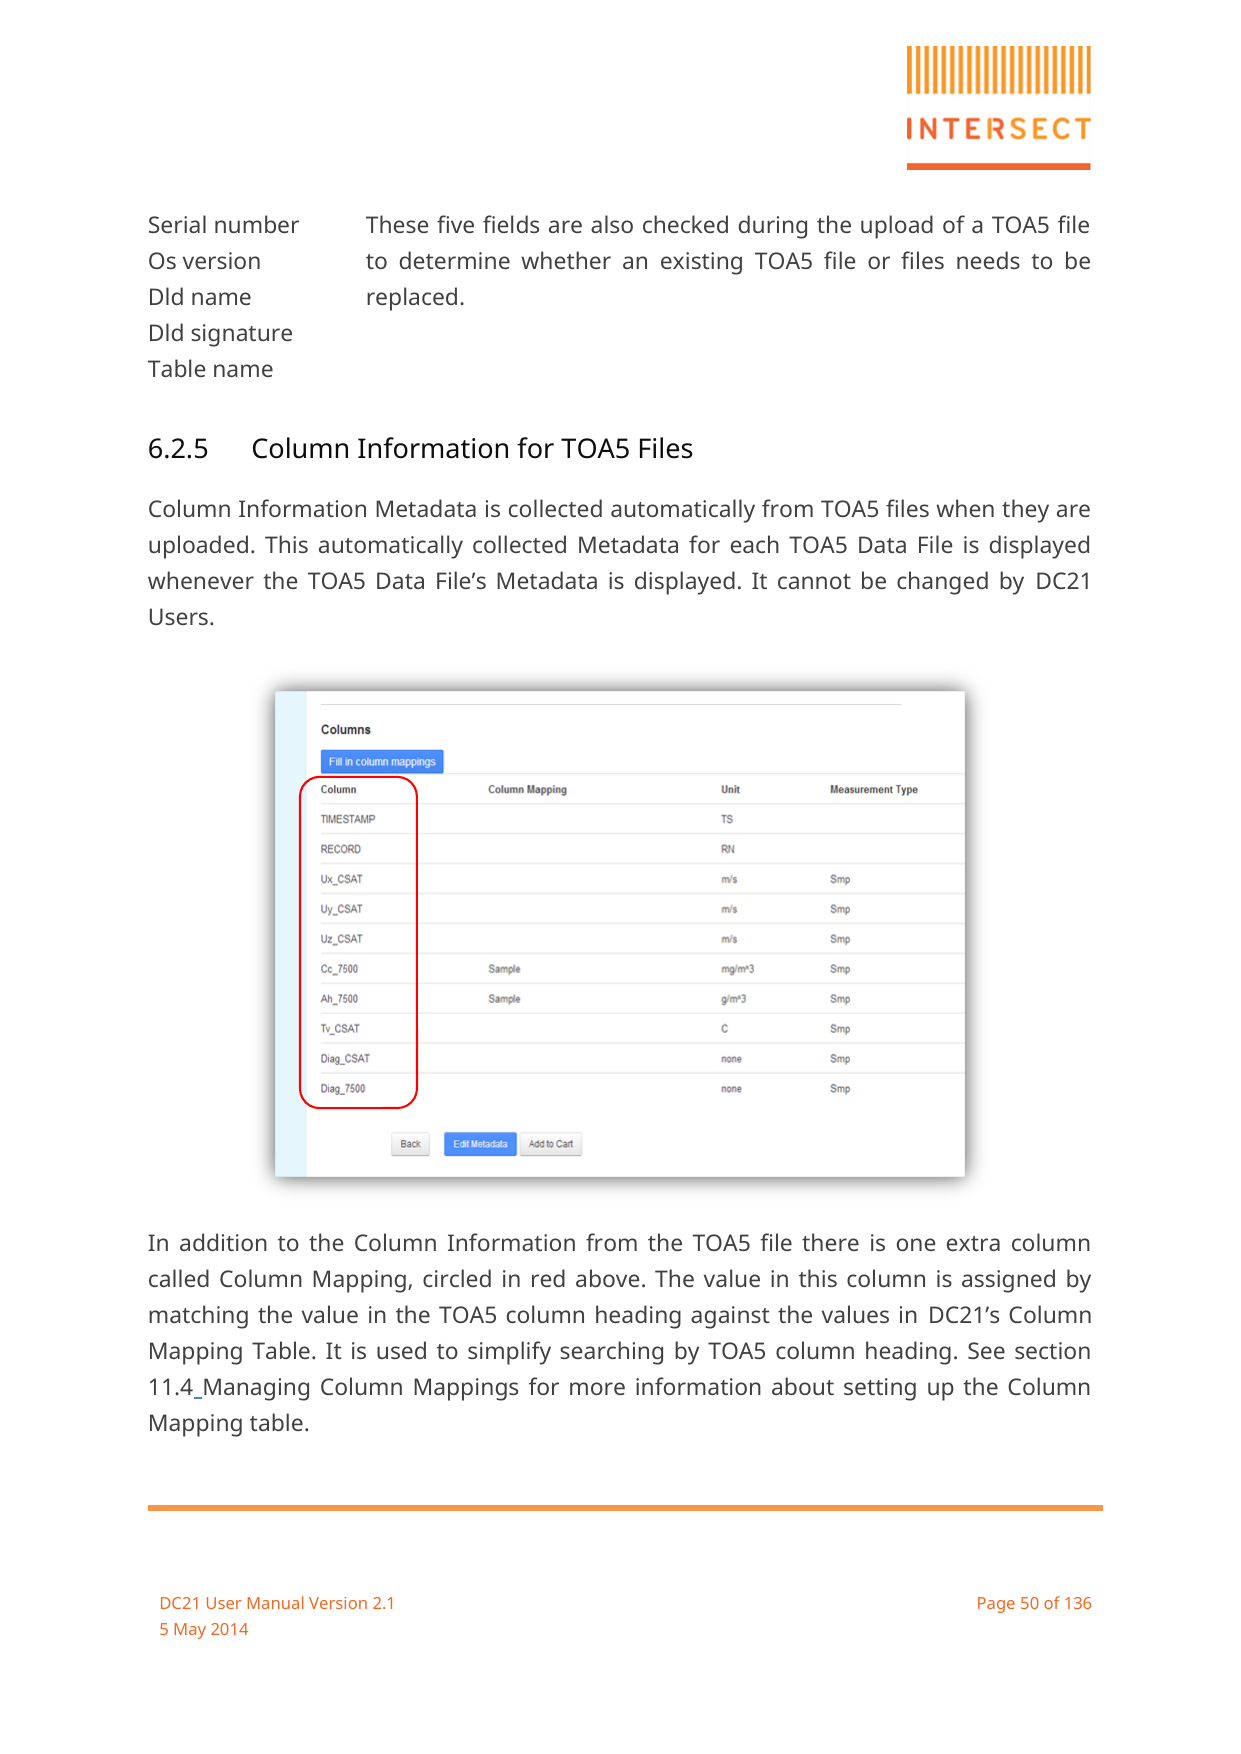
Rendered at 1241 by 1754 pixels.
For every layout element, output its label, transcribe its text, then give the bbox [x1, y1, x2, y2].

text Column Information Metadata is collected automatically from TOA5 files when they are uploaded. This automatically collected Metadata for each TOA5 Data File is displayed whenever the TOA5 Data File’s Metadata is displayed. It cannot be changed by DC21 Users. [148, 493, 1092, 632]
picture [905, 44, 1093, 172]
text In addition to the Column Information from the TOA5 file there is one extra column called Column Mapping, circled in red above. The value in this column is assigned by matching the value in the TOA5 column heading against the values in DC21’s Column Mapping Table. It is used to simplify searching by TOA5 column heading. See section 11.4 Managing Column Mappings for more information about setting up the Column Mapping table. [148, 1227, 1092, 1438]
table_cell Serial number Os version Dld name Dld signature Table name [136, 197, 354, 409]
picture [241, 657, 999, 1211]
subtitle Column Information for TOA5 Files [148, 429, 1092, 466]
table_cell These five fields are also checked during the upload of a TOA5 file to determine whether an existing TOA5 file or files needs to be replaced. [354, 197, 1103, 409]
